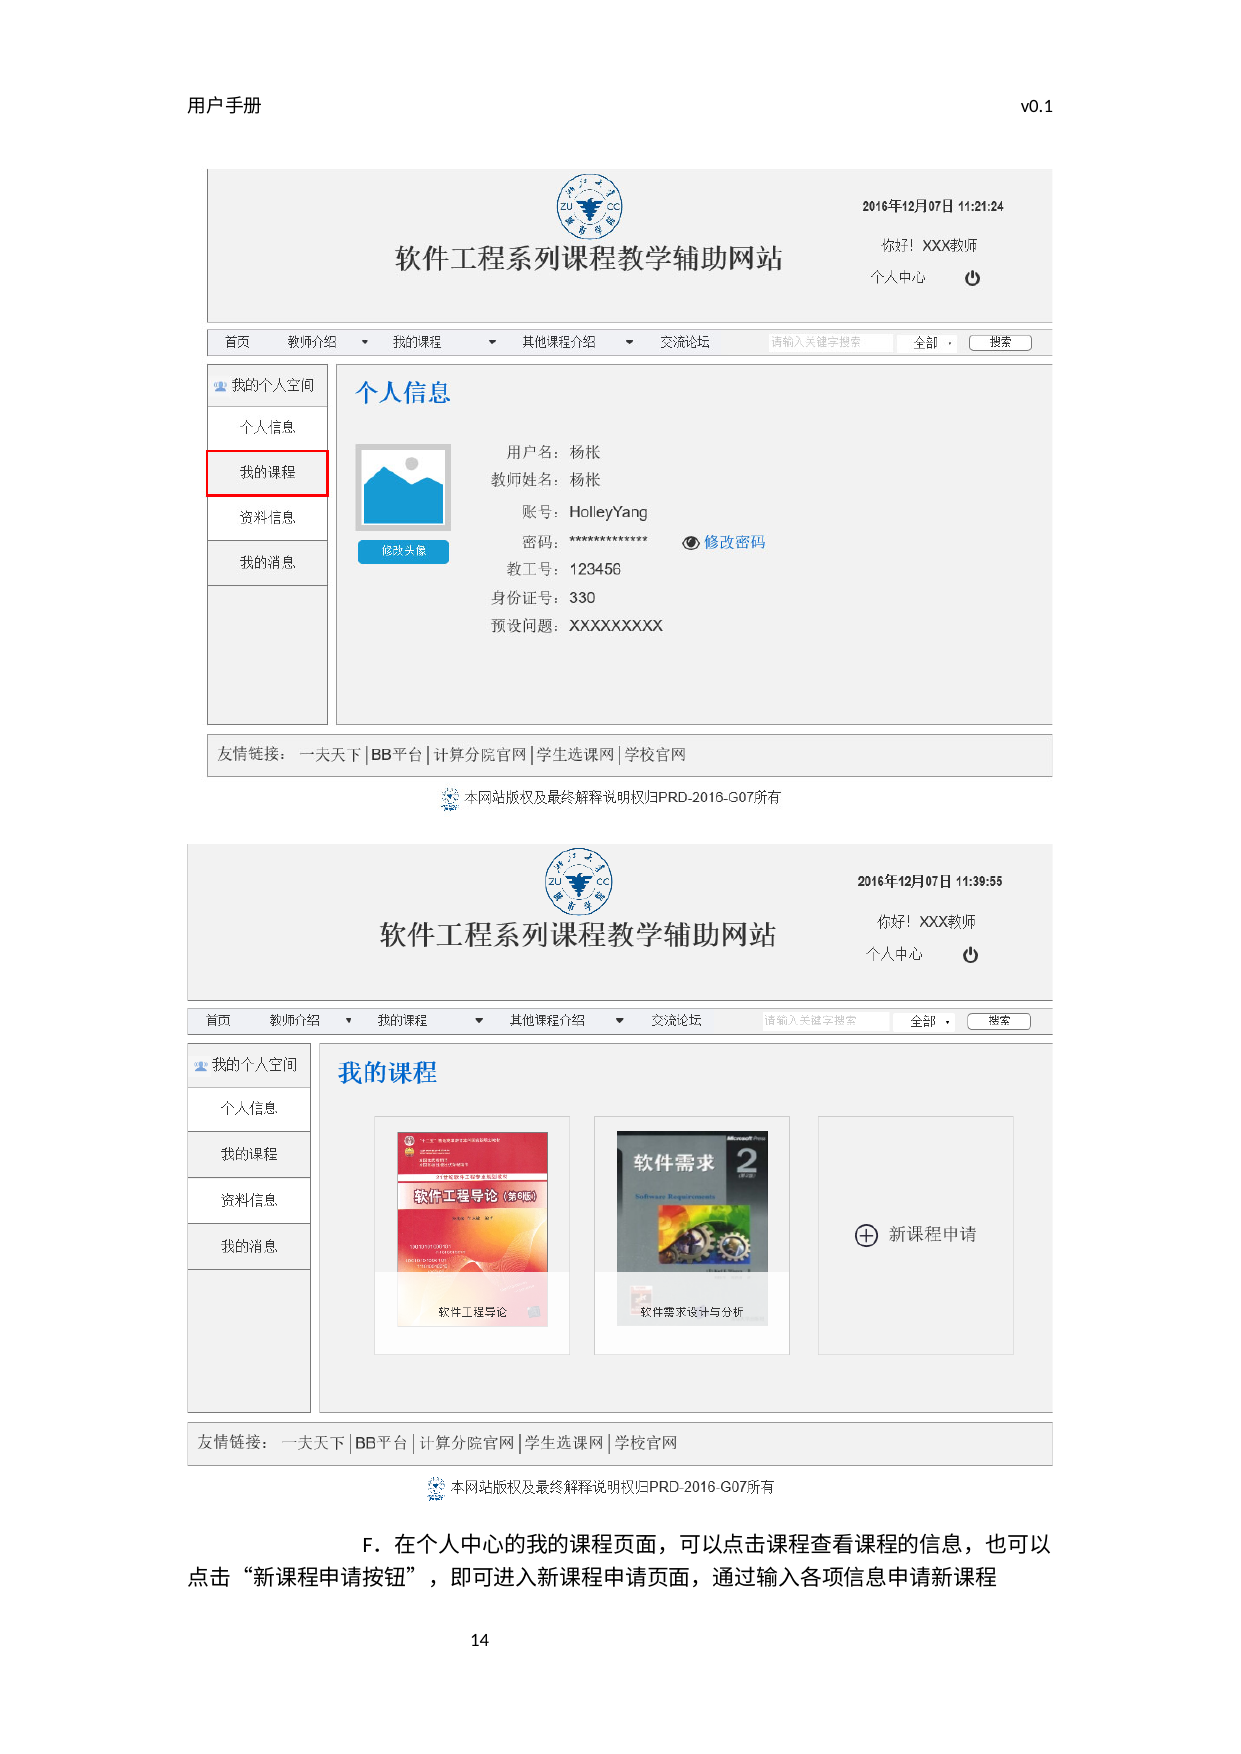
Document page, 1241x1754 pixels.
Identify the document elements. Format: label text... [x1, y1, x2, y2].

picture [187, 844, 1053, 1504]
picture [187, 162, 1053, 824]
text F．在个人中心的我的课程页面，可以点击课程查看课程的信息，也可以点击“新课程申请按钮”，即可进入新课程申请页面，通过输入各项信息申请新课程 [187, 1527, 1053, 1592]
